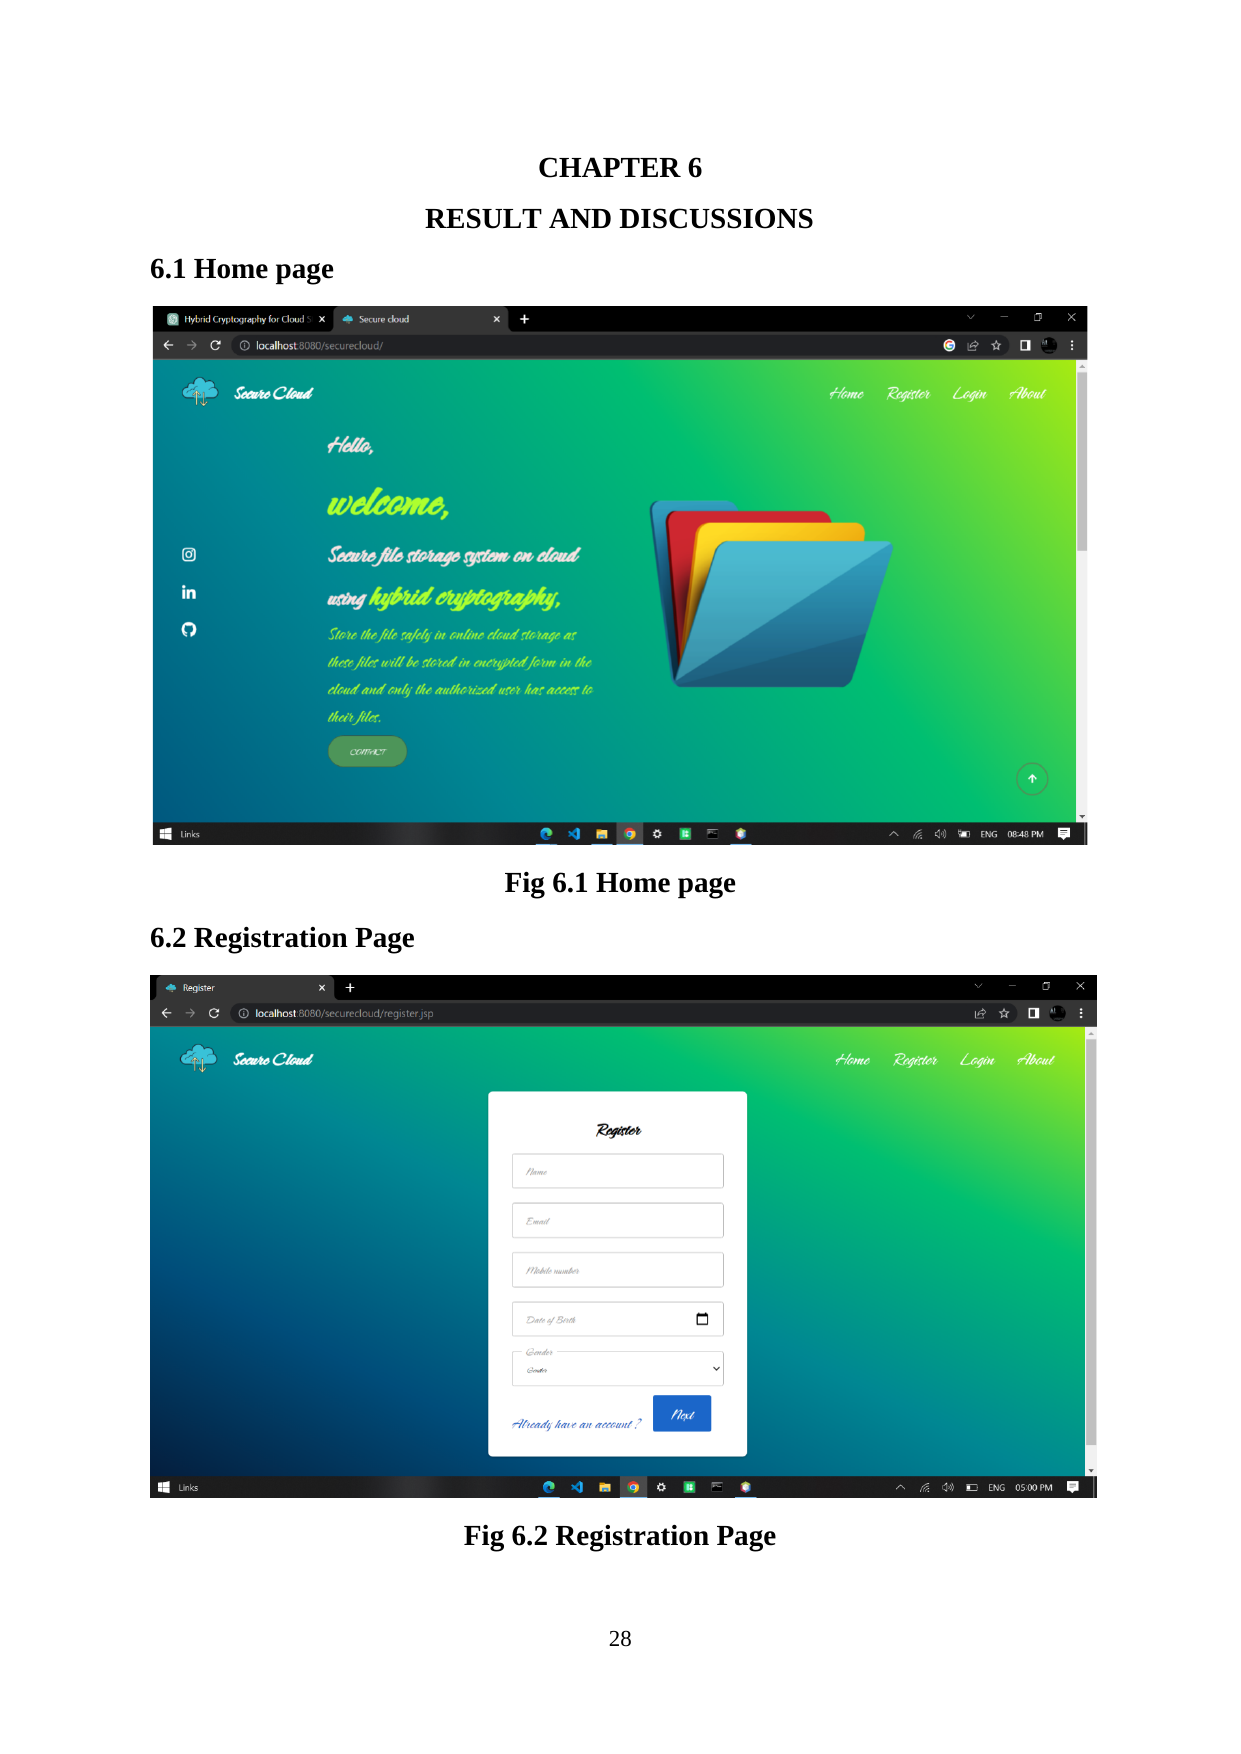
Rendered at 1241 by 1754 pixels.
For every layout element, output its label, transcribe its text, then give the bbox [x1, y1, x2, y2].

picture [150, 975, 1097, 1498]
text Fig 6.2 Registration Page [150, 1518, 1090, 1552]
text Fig 6.1 Home page [150, 865, 1090, 899]
picture [152, 306, 1088, 845]
text CHAPTER 6 [150, 150, 1090, 183]
text RESULT AND DISCUSSIONS [149, 201, 1090, 234]
text 6.2 Registration Page [150, 920, 1090, 954]
text 6.1 Home page [150, 252, 1090, 285]
